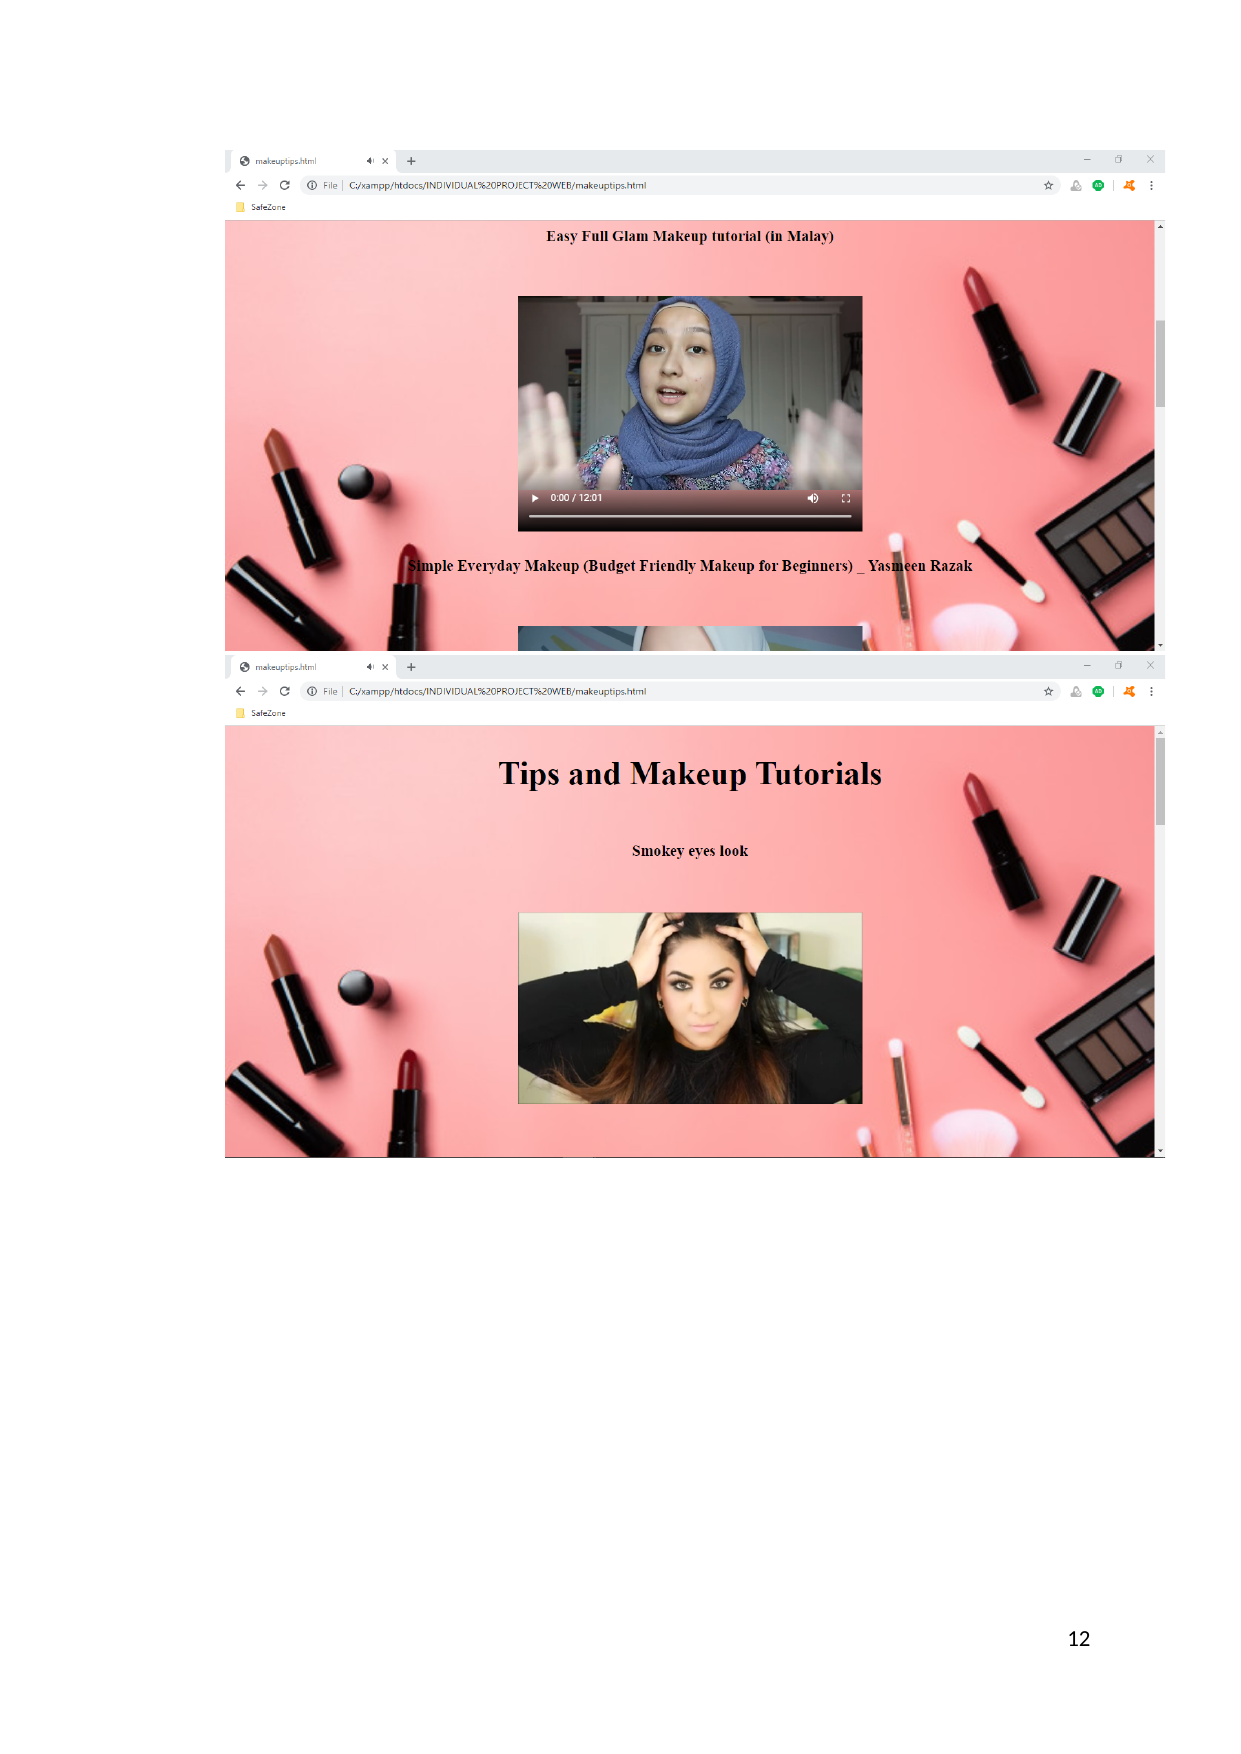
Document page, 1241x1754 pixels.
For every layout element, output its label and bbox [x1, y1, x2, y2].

picture [225, 150, 1166, 651]
picture [225, 655, 1166, 1158]
